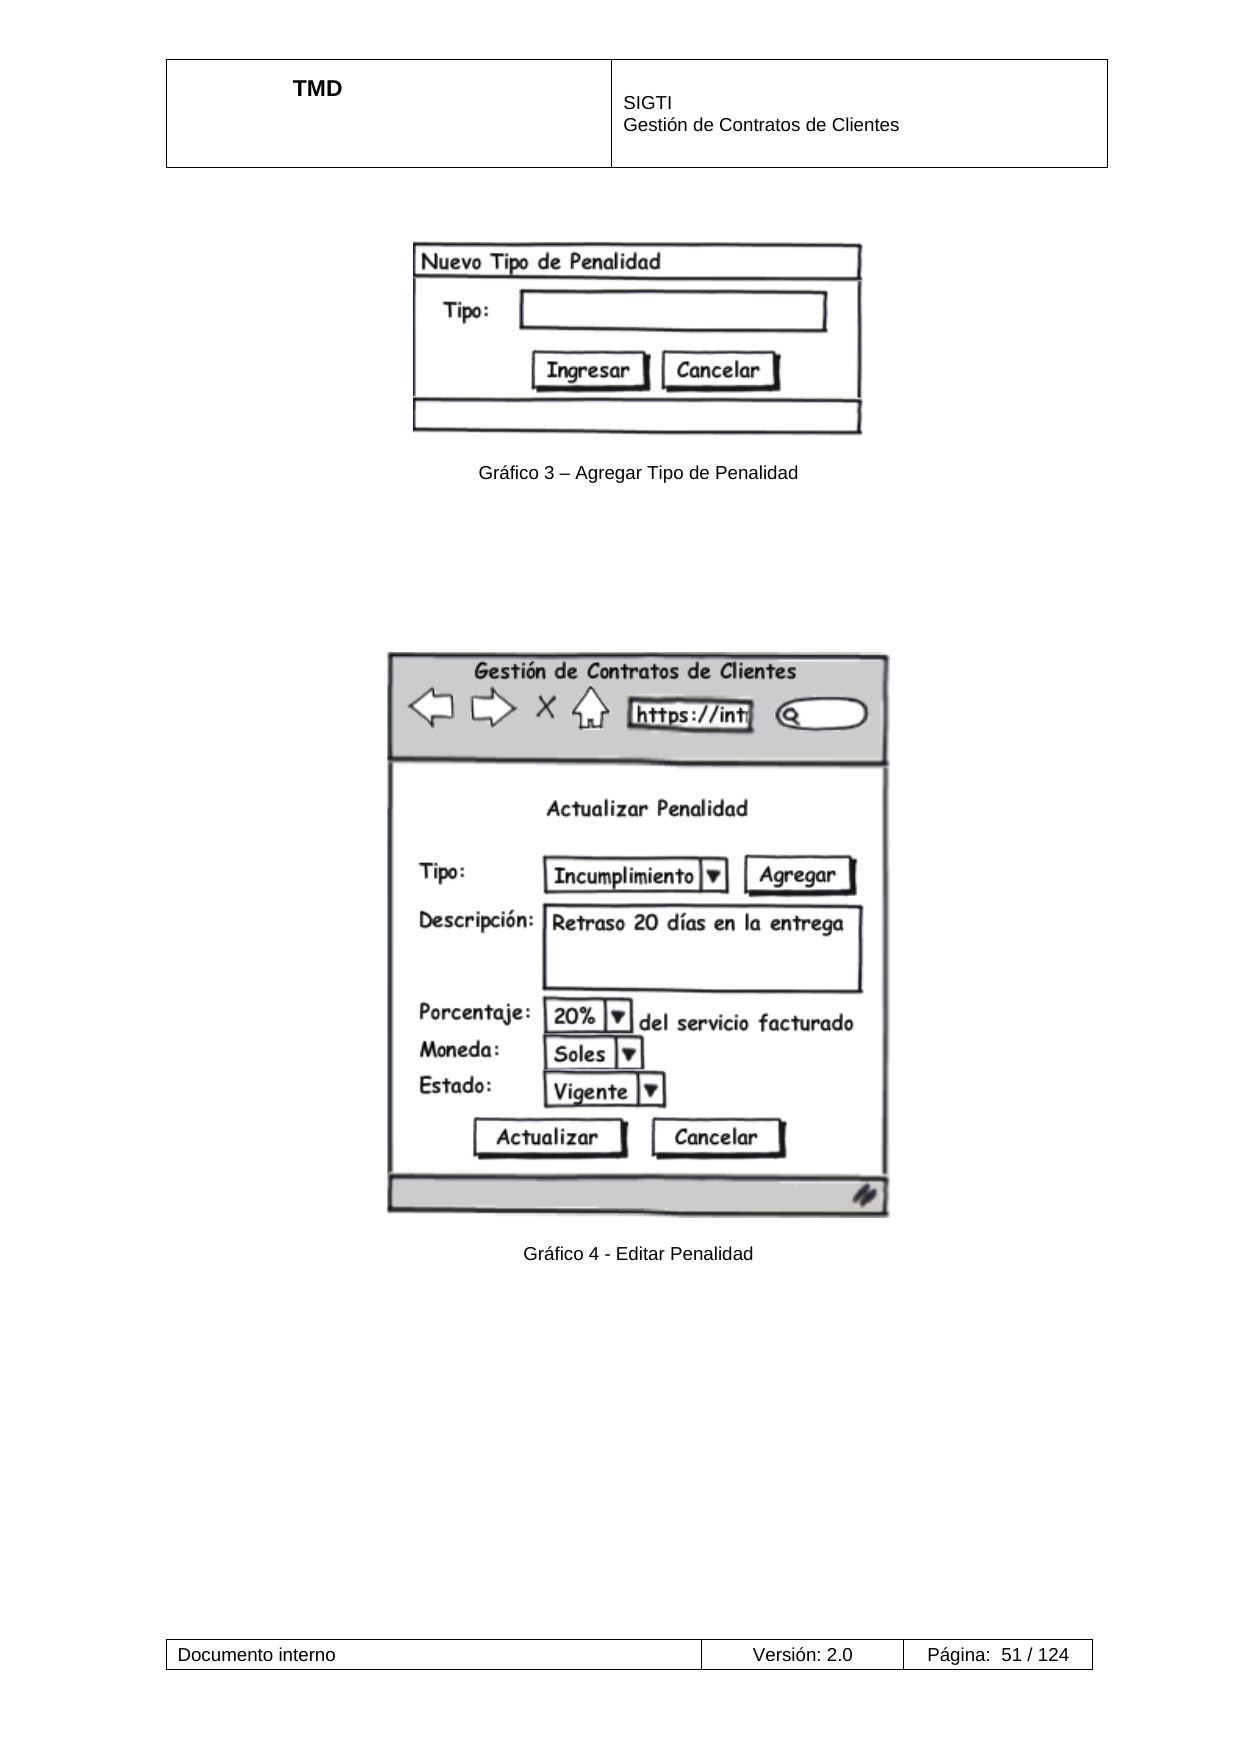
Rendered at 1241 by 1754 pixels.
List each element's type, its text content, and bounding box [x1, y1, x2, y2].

list Gráfico 3 – Agregar Tipo de Penalidad [184, 462, 1092, 483]
list Gráfico 4 - Editar Penalidad [184, 1243, 1092, 1265]
picture [413, 241, 864, 437]
picture [386, 652, 890, 1218]
